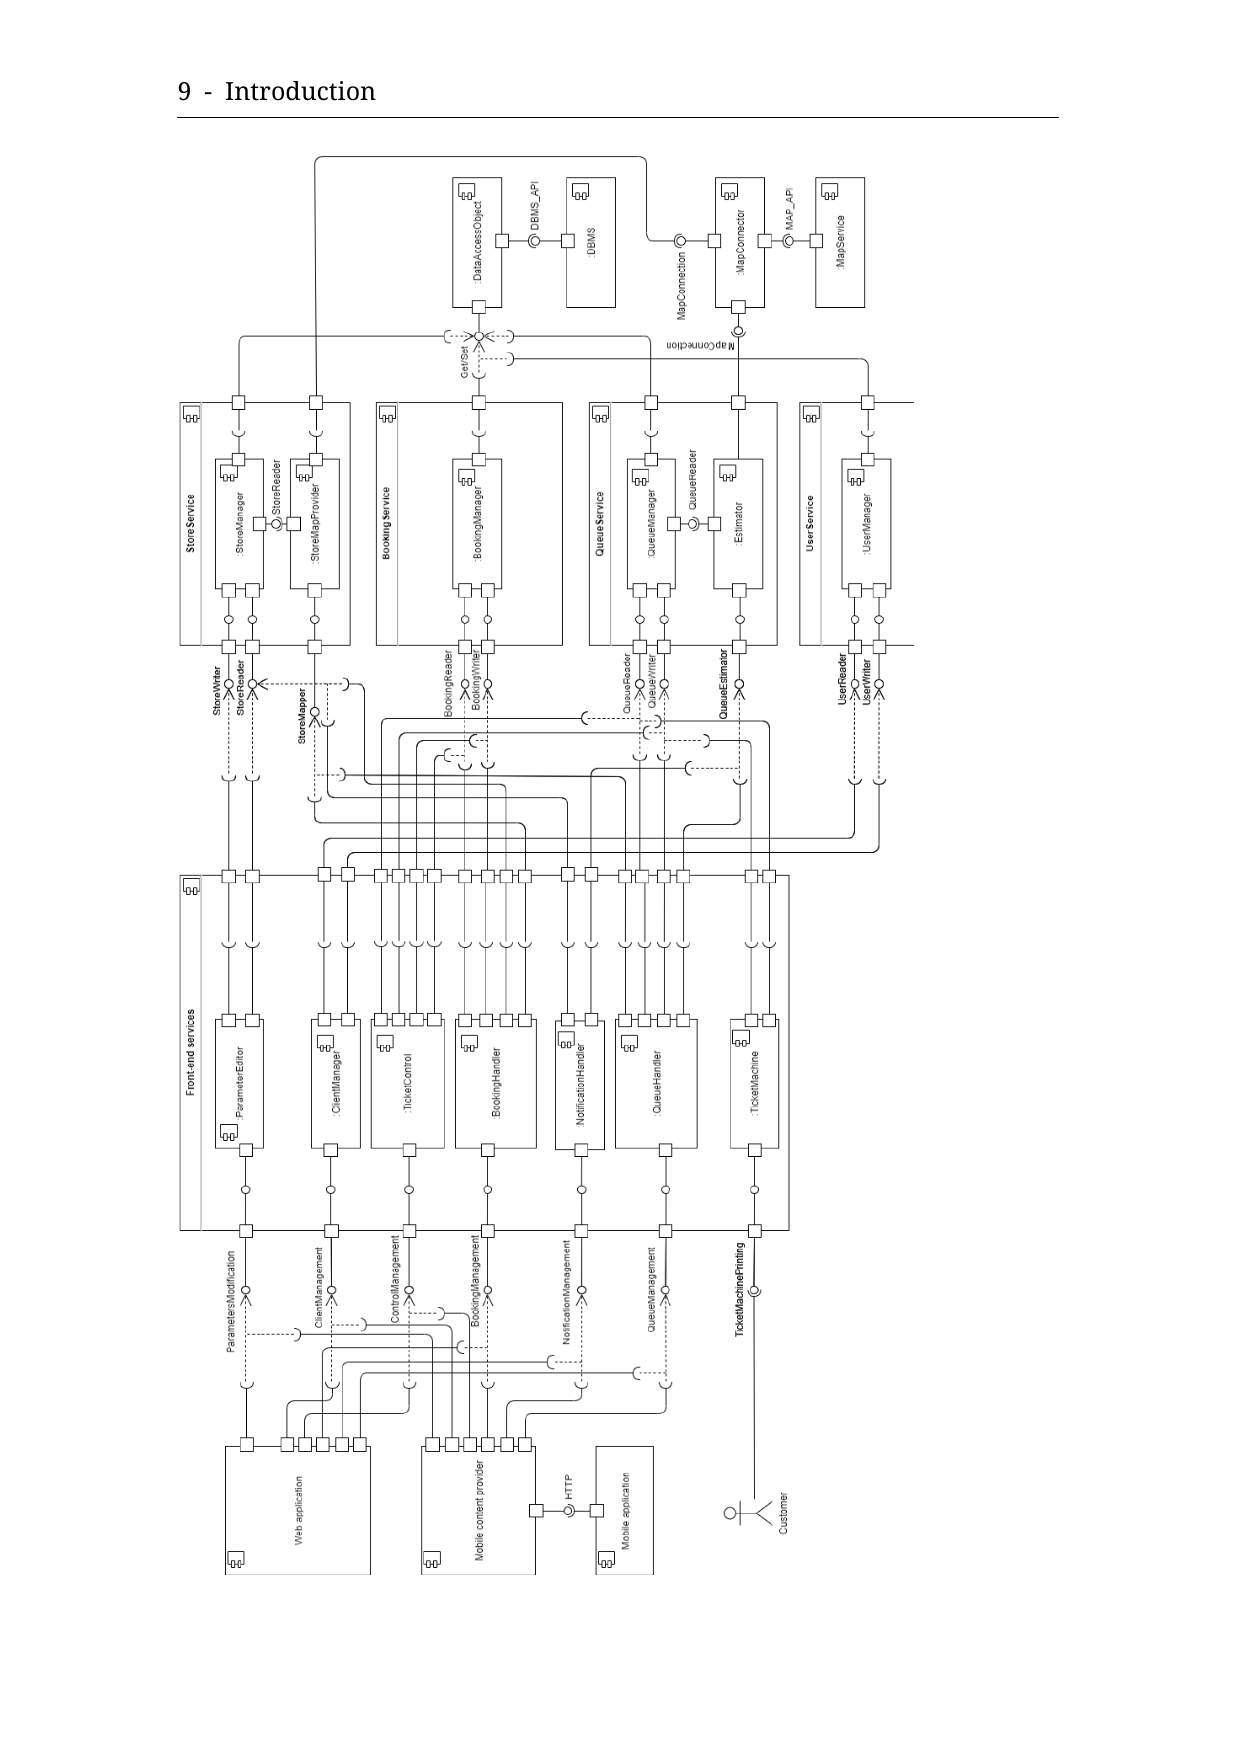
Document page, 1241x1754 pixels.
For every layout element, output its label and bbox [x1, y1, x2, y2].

picture [180, 151, 914, 1574]
